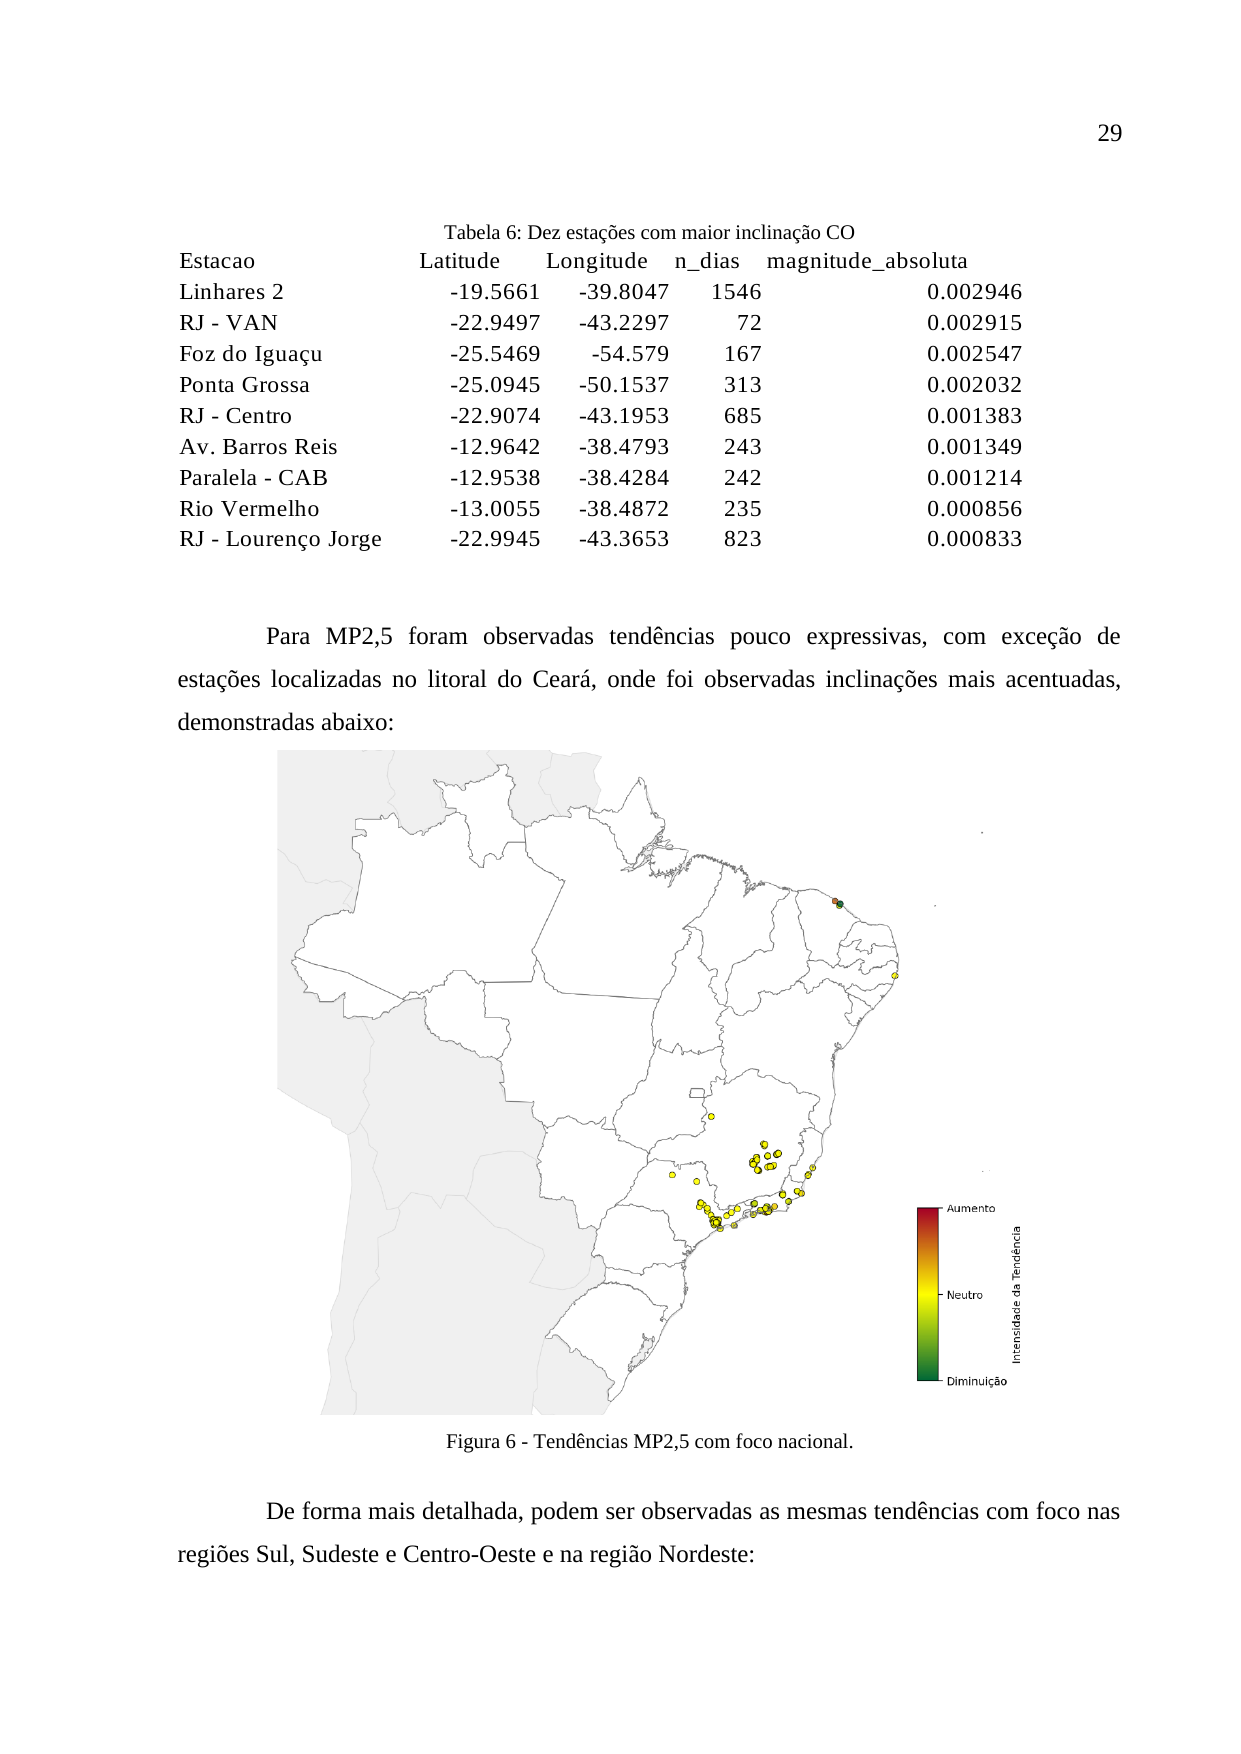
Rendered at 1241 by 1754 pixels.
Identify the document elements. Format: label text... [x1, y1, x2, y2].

picture [277, 750, 1022, 1415]
text De forma mais detalhada, podem ser observadas as mesmas tendências com foco nas regiões Sul, Sudeste e Centro-Oeste e na região Nordeste: [177, 1496, 1122, 1568]
text Para MP2,5 foram observadas tendências pouco expressivas, com exceção de estações localizadas no litoral do Ceará, onde foi observadas inclinações mais acentuadas, demonstradas abaixo: [177, 621, 1122, 736]
